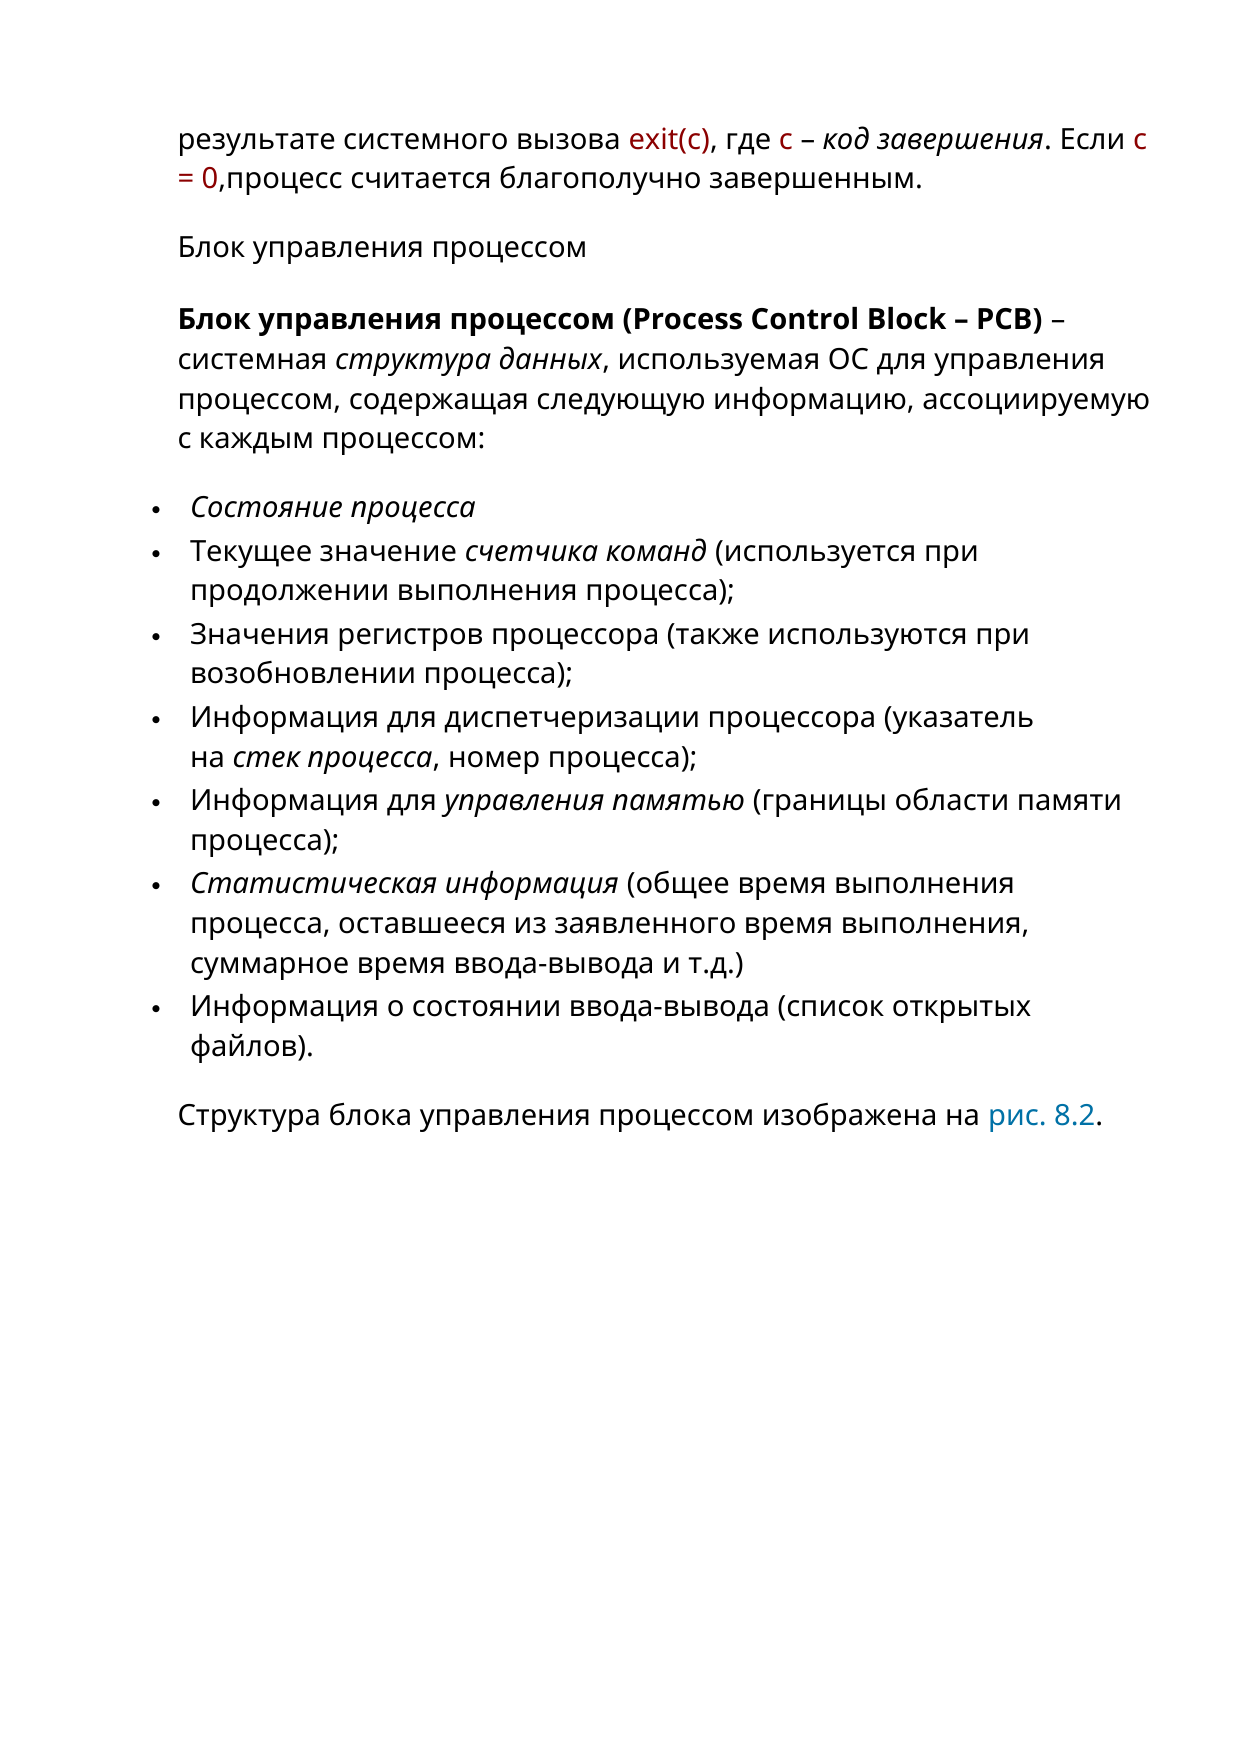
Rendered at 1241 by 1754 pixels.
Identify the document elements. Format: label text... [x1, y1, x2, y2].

list Значения регистров процессора (также используются при возобновлении процесса); [152, 613, 1152, 692]
list Текущее значение счетчика команд (используется при продолжении выполнения процесса); [152, 530, 1152, 609]
list Информация для диспетчеризации процессора (указатель на стек процесса, номер процесса); [152, 696, 1152, 776]
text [177, 118, 1152, 197]
list Состояние процесса [152, 487, 1152, 526]
text Структура блока управления процессом изображена на рис. 8.2. [177, 1094, 1152, 1133]
list Статистическая информация (общее время выполнения процесса, оставшееся из заявленного время выполнения, суммарное время ввода-вывода и т.д.) [152, 862, 1152, 982]
list Информация о состоянии ввода-вывода (список открытых файлов). [152, 985, 1152, 1065]
text Блок управления процессом (Process Control Block – PCB) – системная структура данных, используемая ОС для управления процессом, содержащая следующую информацию, ассоциируемую с каждым процессом: [177, 299, 1152, 457]
subtitle Блок управления процессом [177, 227, 1152, 266]
list Информация для управления памятью (границы области памяти процесса); [152, 779, 1152, 859]
